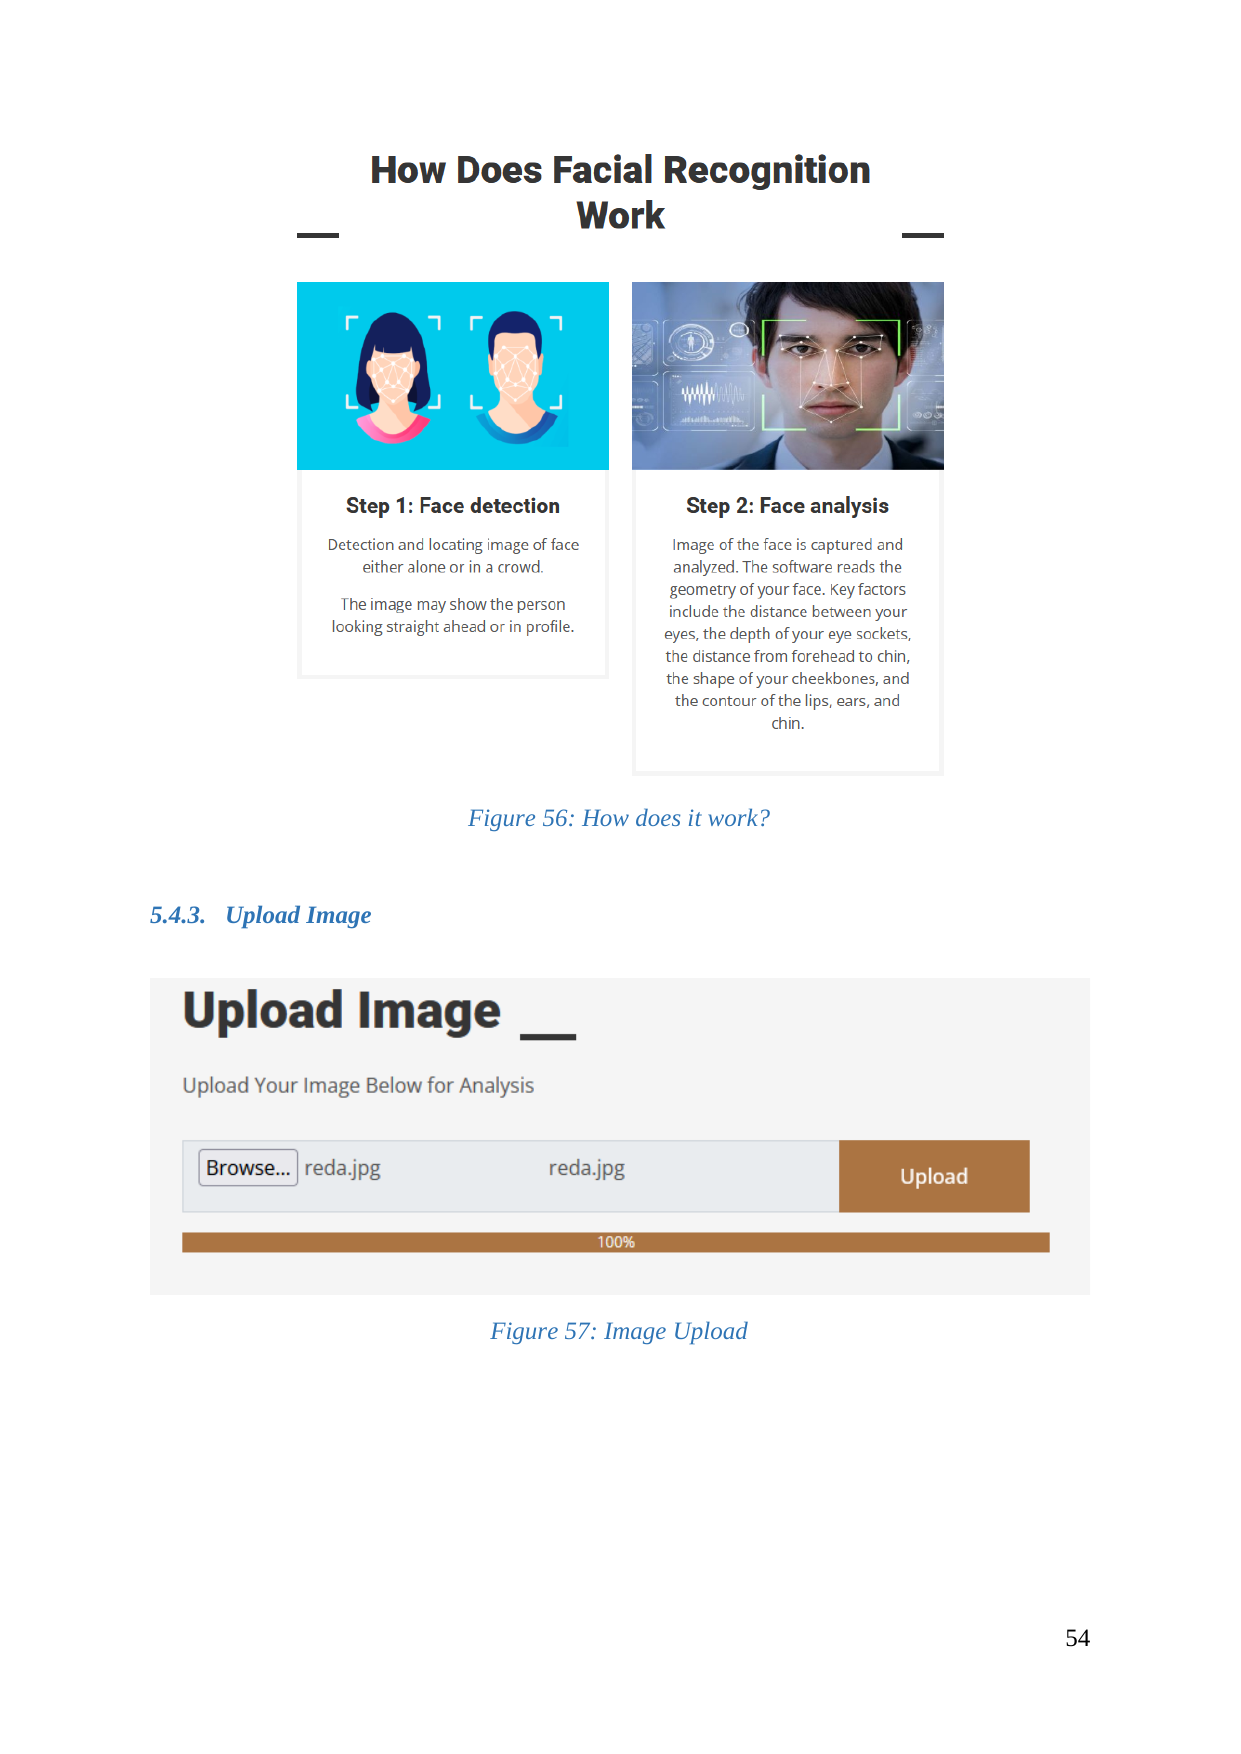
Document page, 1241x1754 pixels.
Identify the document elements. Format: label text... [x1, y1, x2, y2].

picture [150, 978, 1091, 1295]
subtitle 5.4.3. Upload Image [150, 900, 1090, 929]
text Figure 57: Image Upload [150, 1316, 1090, 1344]
picture [278, 150, 963, 784]
text Figure 56: How does it work? [150, 803, 1090, 831]
